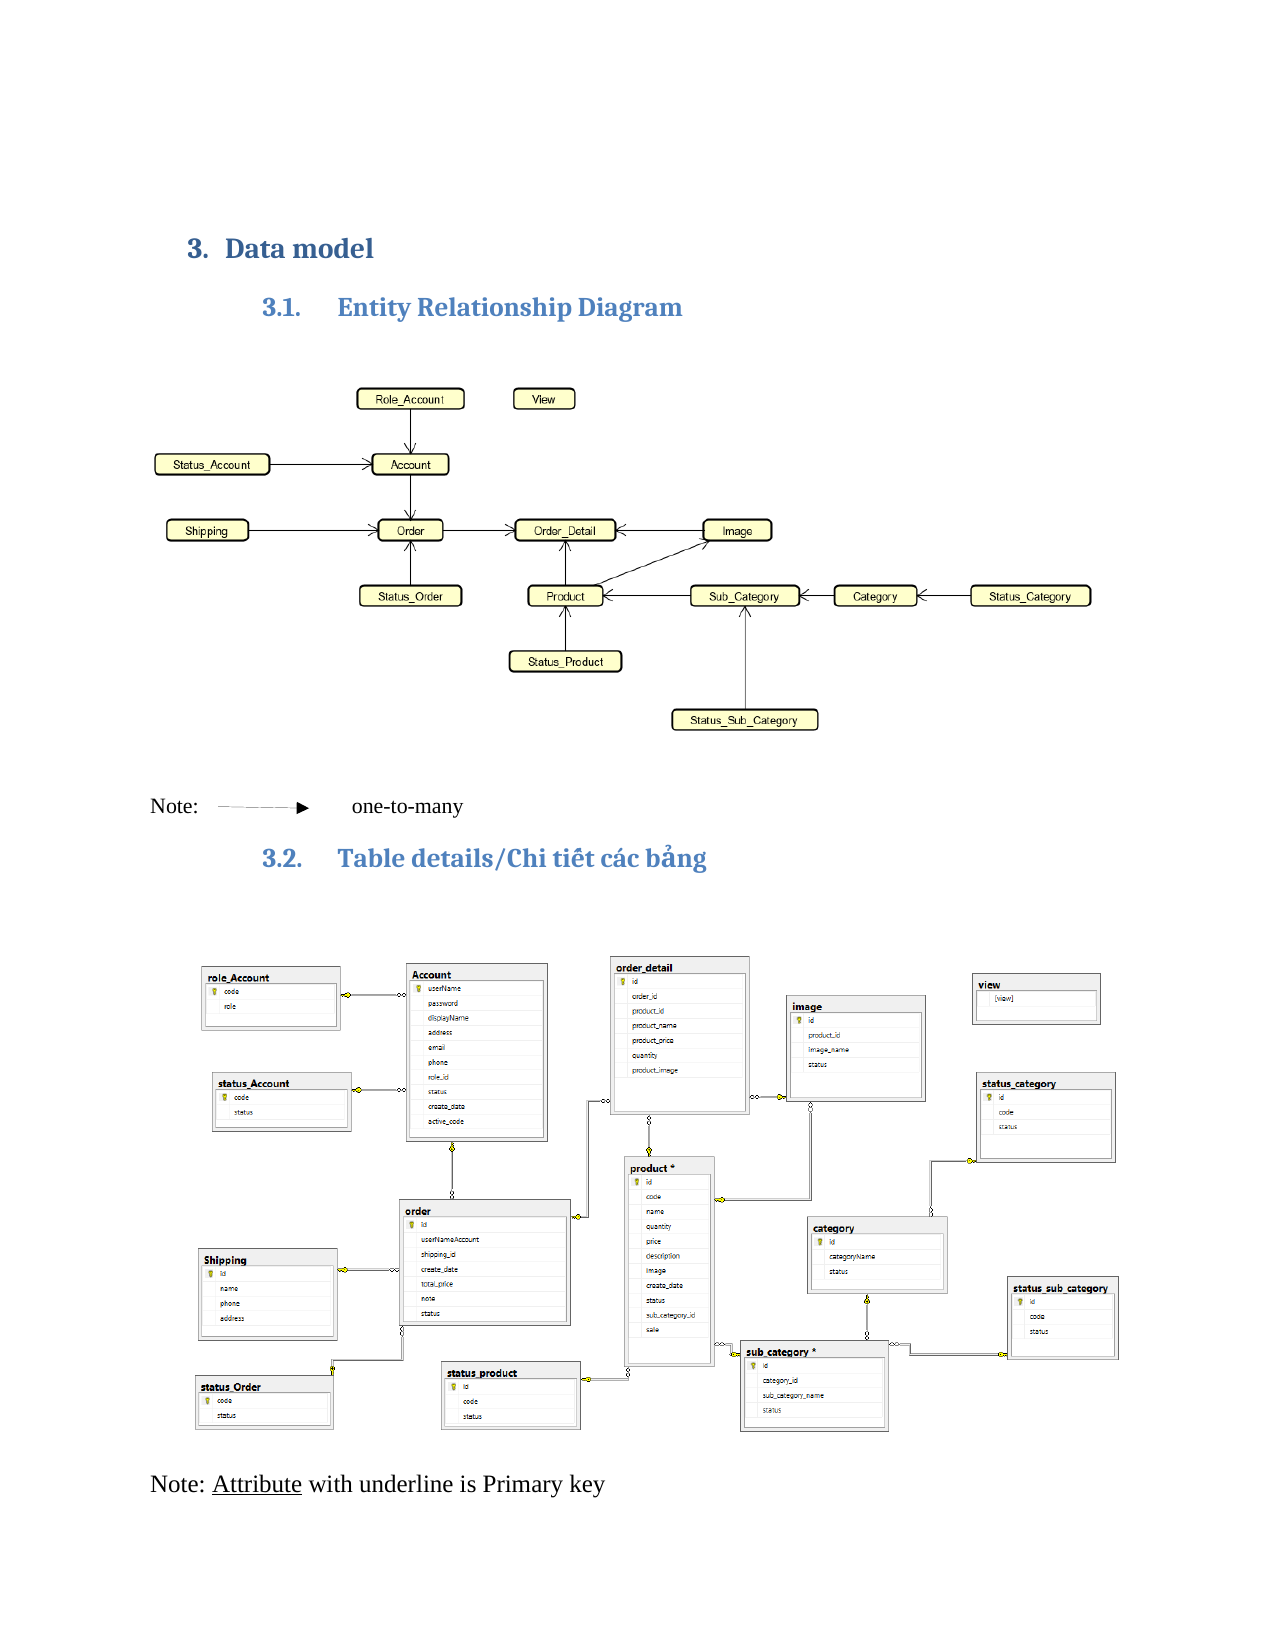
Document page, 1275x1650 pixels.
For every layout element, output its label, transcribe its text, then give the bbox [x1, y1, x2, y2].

subtitle Table details/Chi tiết các bảng [262, 843, 1125, 874]
text Note: one-to-many [150, 793, 1125, 818]
subtitle Data model [187, 232, 1125, 266]
subtitle Entity Relationship Diagram [262, 292, 1125, 323]
picture [150, 375, 1125, 769]
text Note: Attribute with underline is Primary key [150, 1469, 1125, 1498]
picture [150, 927, 1169, 1444]
